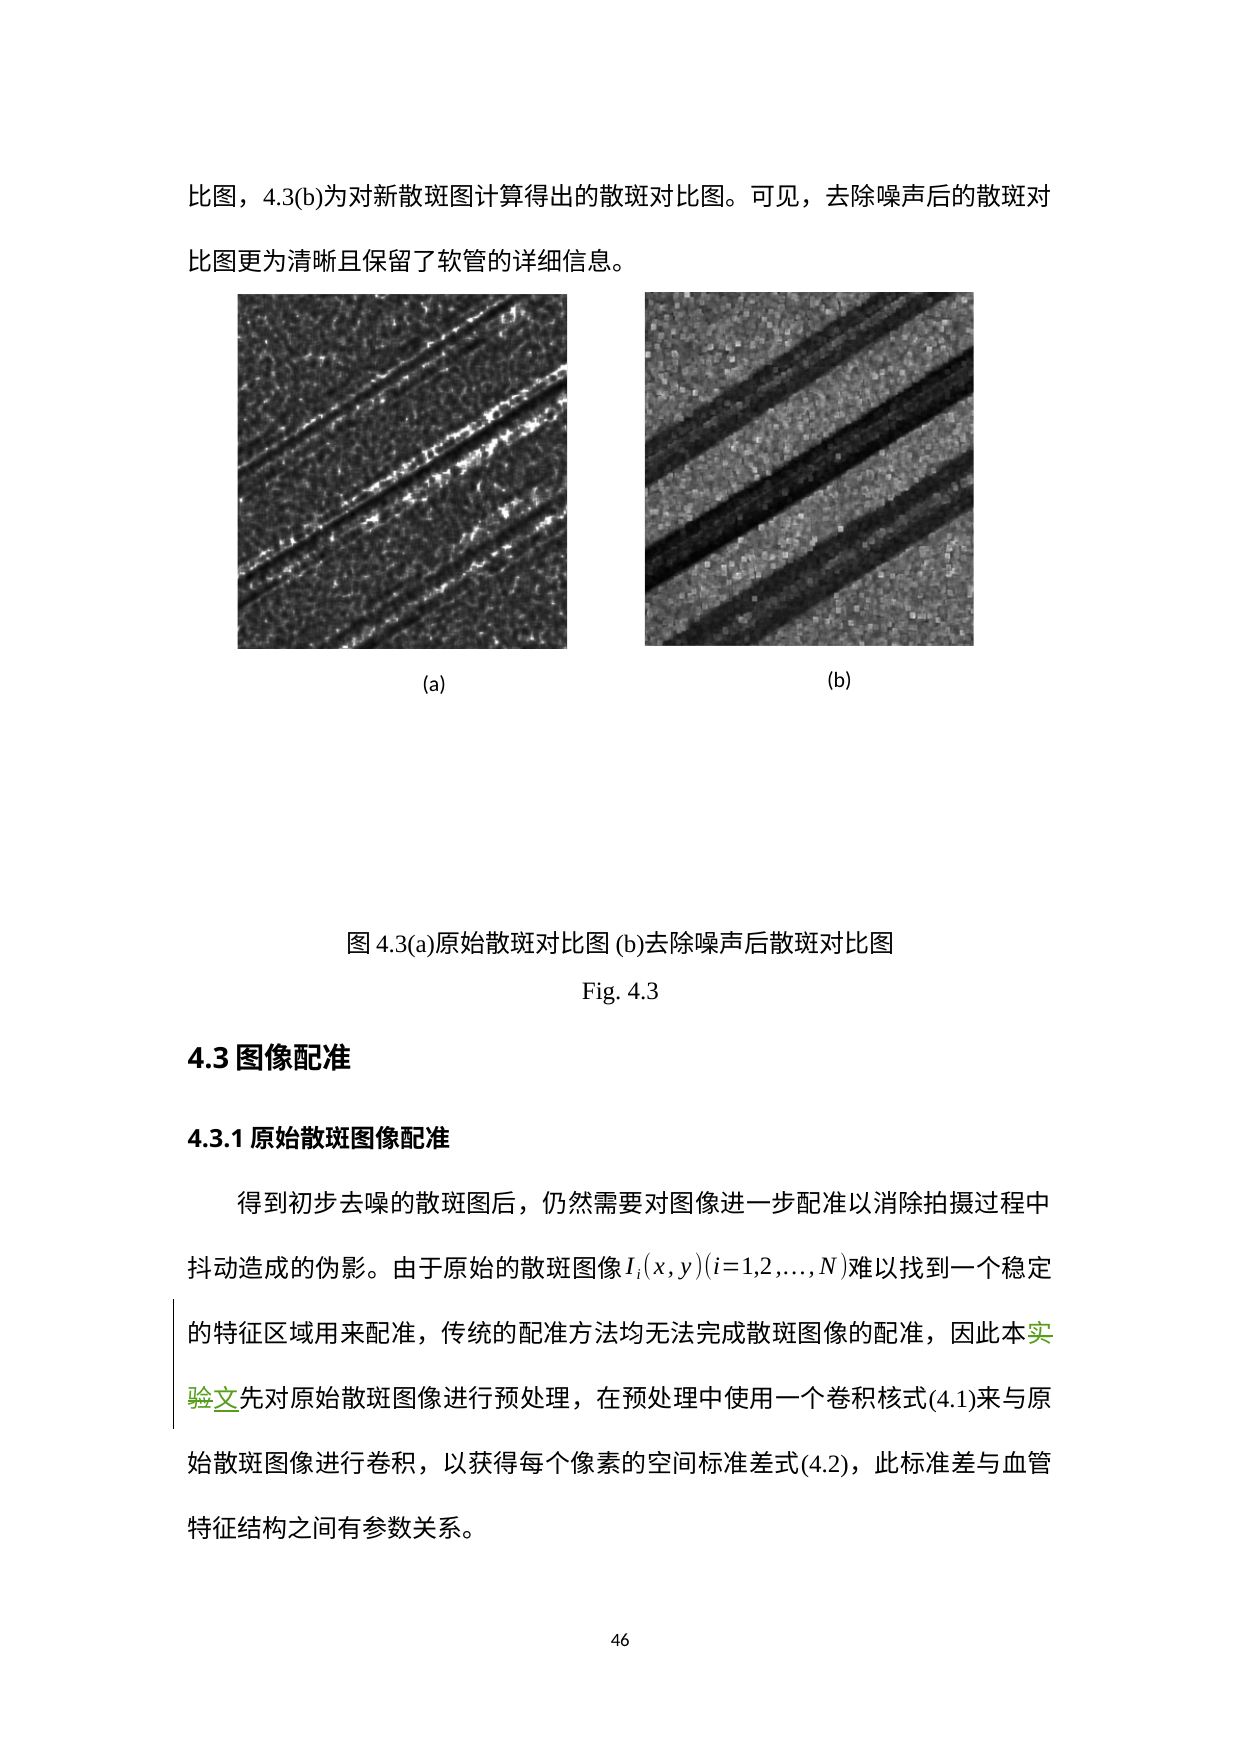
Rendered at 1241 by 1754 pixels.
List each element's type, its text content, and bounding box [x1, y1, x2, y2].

text 图4.3(a)原始散斑对比图 (b)去除噪声后散斑对比图 [187, 649, 1053, 974]
text 4.3.1原始散斑图像配准 [187, 1104, 1053, 1169]
picture [237, 292, 974, 649]
text Fig. 4.3 [187, 974, 1053, 1007]
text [187, 162, 1053, 292]
text 得到初步去噪的散斑图后，仍然需要对图像进一步配准以消除拍摄过程中抖动造成的伪影。由于原始的散斑图像难以找到一个稳定的特征区域用来配准，传统的配准方法均无法完成散斑图像的配准，因此本先对原始散斑图像进行预处理，在预处理中使用一个卷积核式(4.1)来与原始散斑图像进行卷积，以获得每个像素的空间标准差式(4.2)，此标准差与血管特征结构之间有参数关系。 [187, 1169, 1053, 1559]
text 4.3图像配准 [187, 1023, 1053, 1088]
